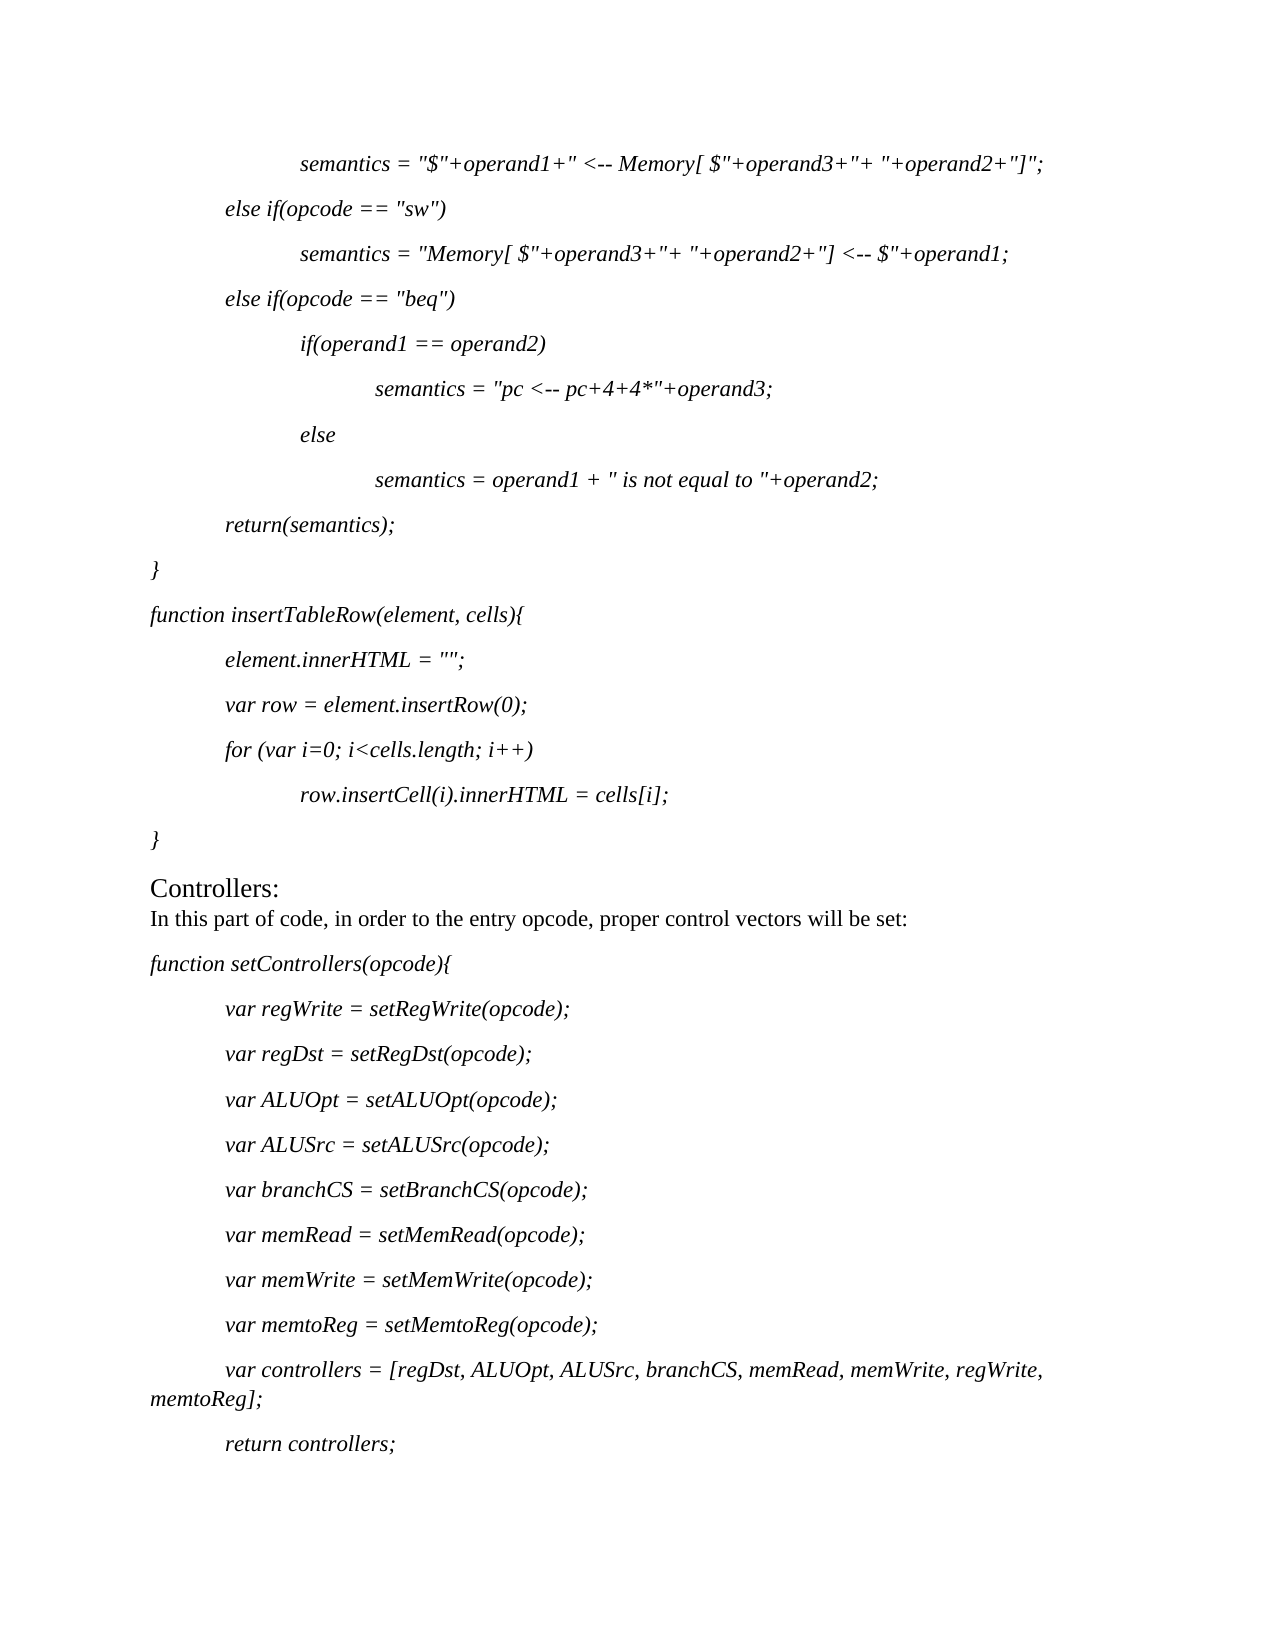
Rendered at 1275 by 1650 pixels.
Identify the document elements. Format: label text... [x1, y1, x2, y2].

text row.insertCell(i).innerHTML = cells[i]; [150, 781, 1125, 808]
text return controllers; [150, 1430, 1125, 1456]
text } [150, 827, 1125, 853]
text else if(opcode == "sw") [150, 195, 1125, 221]
text function insertTableRow(element, cells){ [150, 601, 1125, 627]
text function setControllers(opcode){ [150, 950, 1125, 977]
text semantics = "pc <-- pc+4+4*"+operand3; [150, 376, 1125, 402]
text var row = element.insertRow(0); [150, 691, 1125, 718]
text var memWrite = setMemWrite(opcode); [150, 1266, 1125, 1292]
text } [150, 556, 1125, 582]
text var memRead = setMemRead(opcode); [150, 1221, 1125, 1247]
text var branchCS = setBranchCS(opcode); [150, 1176, 1125, 1202]
text In this part of code, in order to the entry opcode, proper control vectors will be set: [150, 905, 1125, 932]
text semantics = "$"+operand1+" <-- Memory[ $"+operand3+"+ "+operand2+"]"; [150, 150, 1125, 176]
text var ALUSrc = setALUSrc(opcode); [150, 1131, 1125, 1157]
text for (var i=0; i<cells.length; i++) [150, 736, 1125, 763]
text var ALUOpt = setALUOpt(opcode); [150, 1086, 1125, 1112]
text var memtoReg = setMemtoReg(opcode); [150, 1311, 1125, 1337]
text if(operand1 == operand2) [150, 330, 1125, 357]
text semantics = operand1 + " is not equal to "+operand2; [150, 466, 1125, 492]
text else [150, 421, 1125, 447]
text var regWrite = setRegWrite(opcode); [150, 995, 1125, 1022]
text element.innerHTML = ""; [150, 646, 1125, 672]
text return(semantics); [150, 511, 1125, 537]
text else if(opcode == "beq") [150, 285, 1125, 312]
subtitle Controllers: [150, 872, 1125, 903]
text var regDst = setRegDst(opcode); [150, 1041, 1125, 1067]
text var controllers = [regDst, ALUOpt, ALUSrc, branchCS, memRead, memWrite, regWrite, memtoReg]; [150, 1356, 1125, 1411]
text semantics = "Memory[ $"+operand3+"+ "+operand2+"] <-- $"+operand1; [150, 240, 1125, 267]
